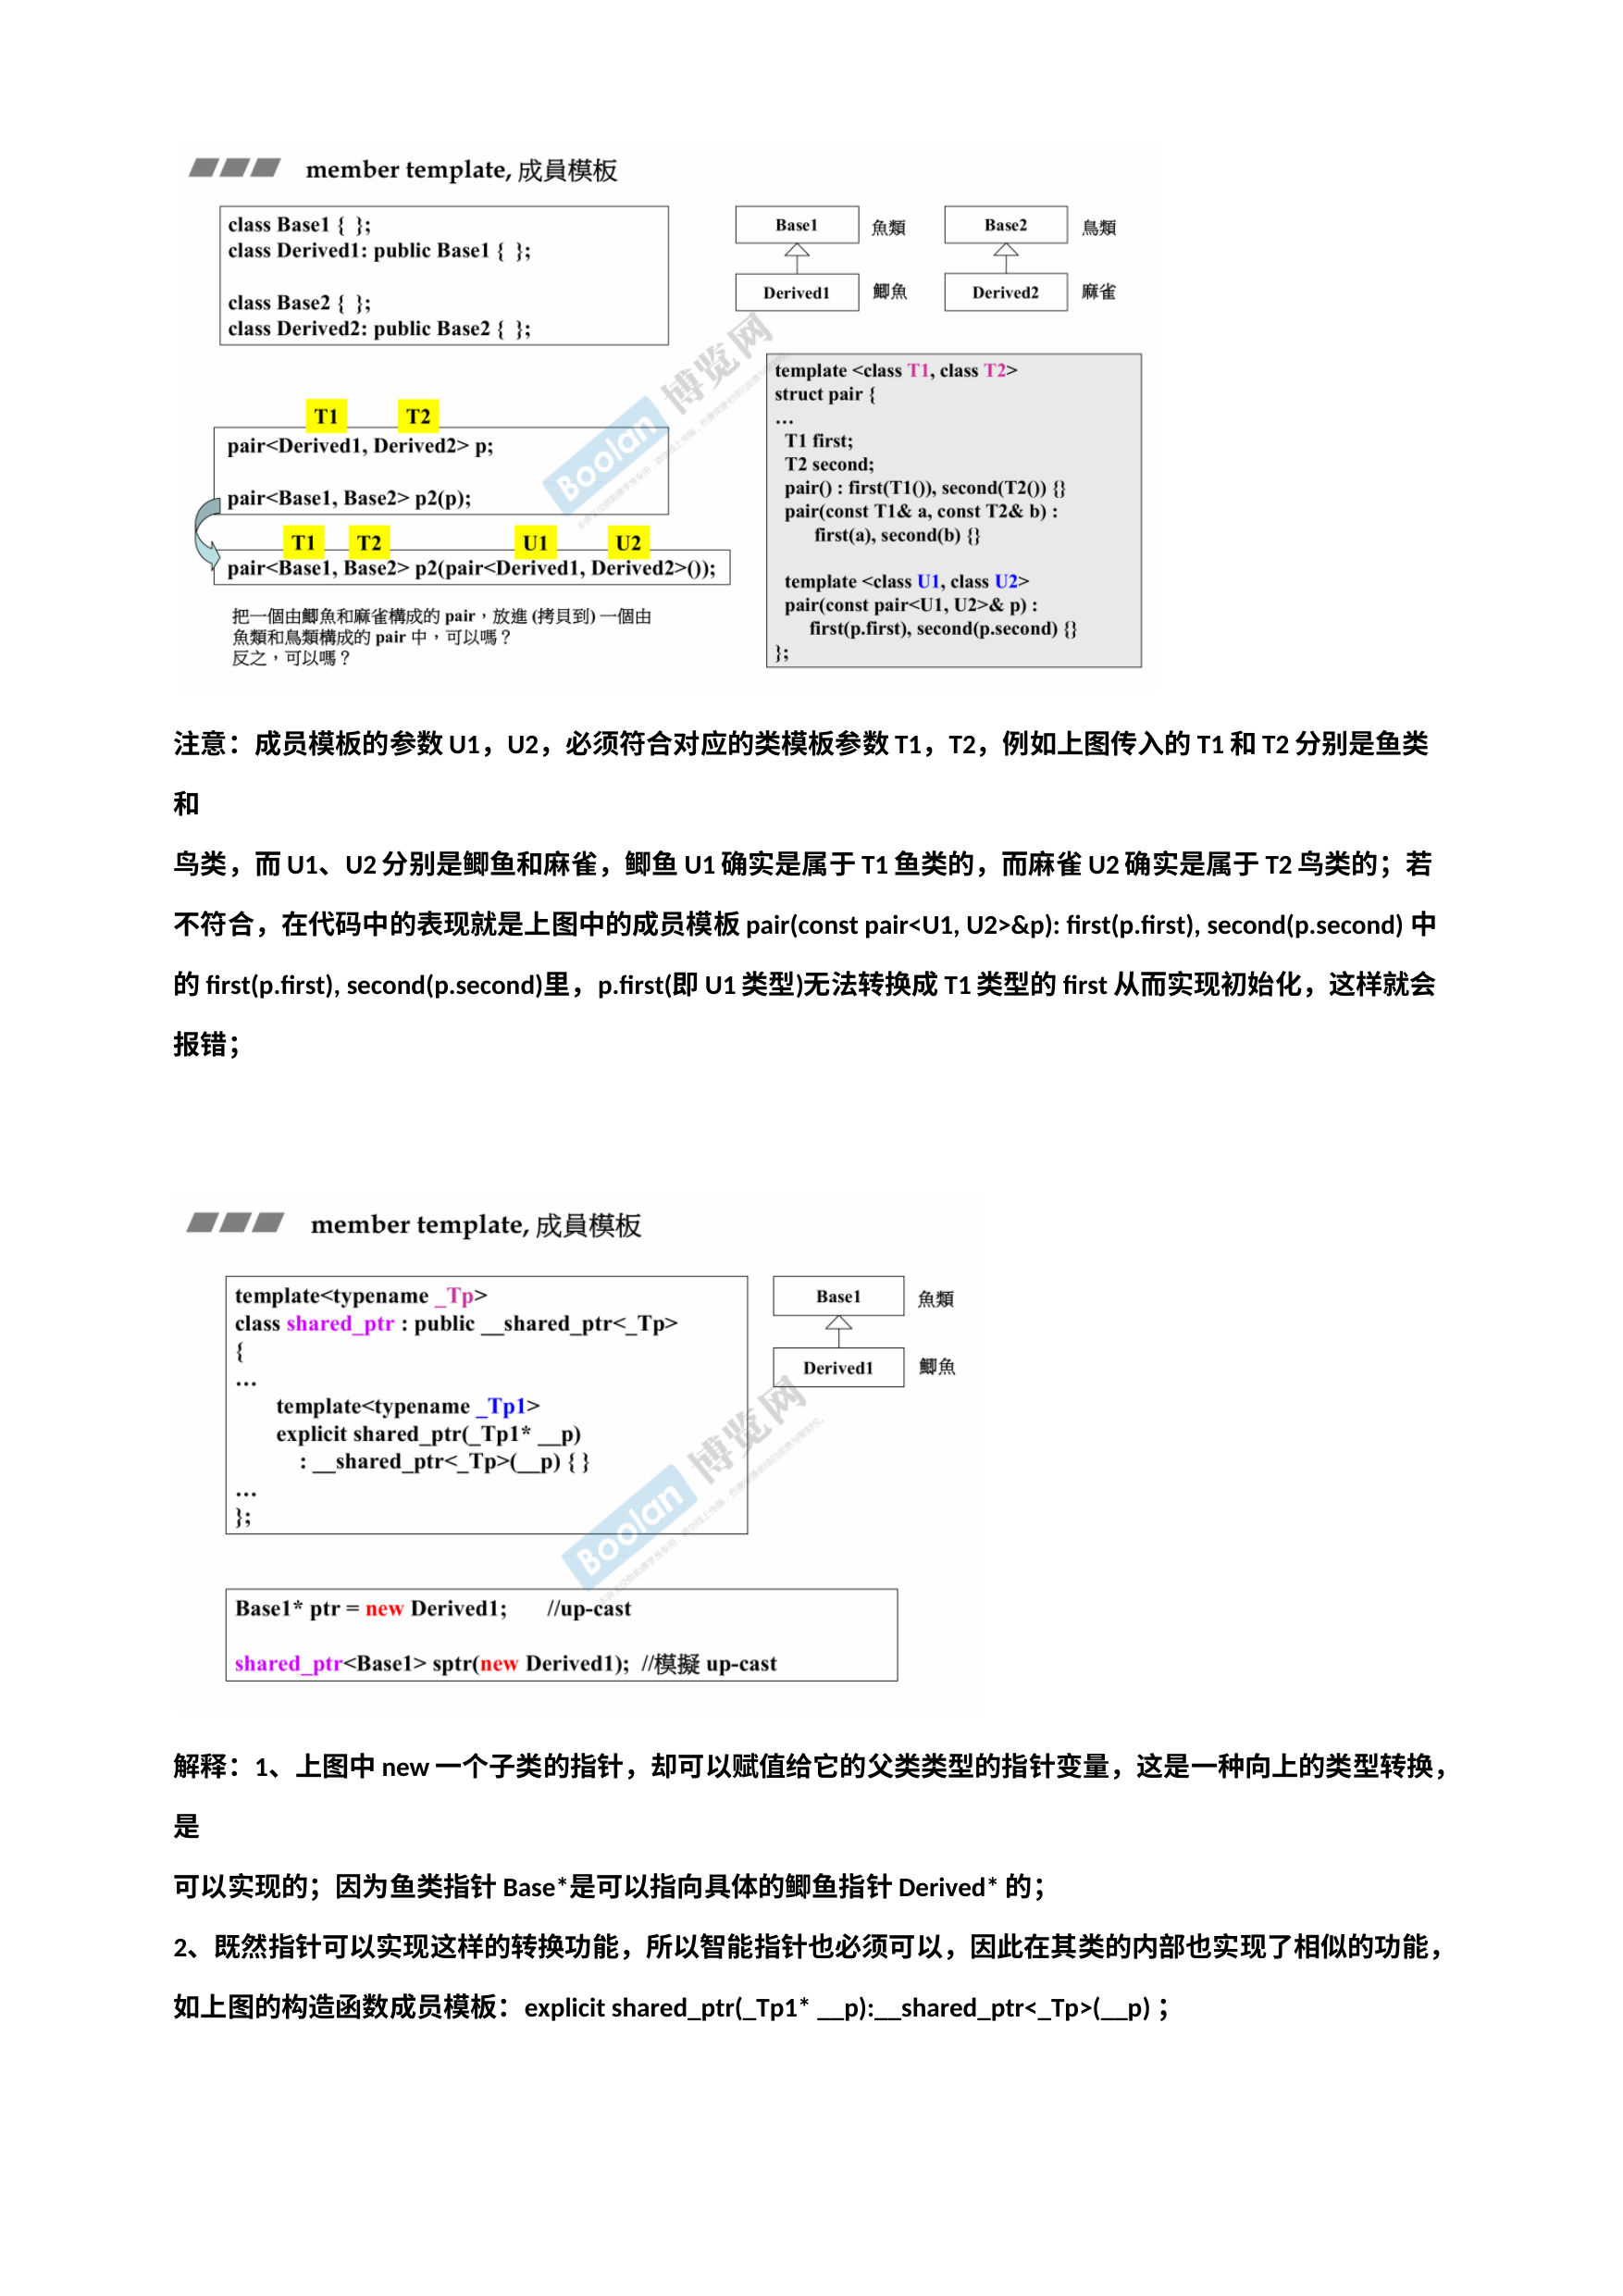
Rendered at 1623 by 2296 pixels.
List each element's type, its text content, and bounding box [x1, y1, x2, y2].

text 不符合，在代码中的表现就是上图中的成员模板pair(const pair<U1, U2>&p): first(p.first), second(p.second) 中 [173, 892, 1449, 952]
text 可以实现的；因为鱼类指针Base*是可以指向具体的鲫鱼指针Derived* 的； [173, 1855, 1449, 1915]
picture [173, 140, 1158, 690]
text 注意：成员模板的参数U1，U2，必须符合对应的类模板参数T1，T2，例如上图传入的T1和T2分别是鱼类和 [173, 712, 1449, 832]
text 2、既然指针可以实现这样的转换功能，所以智能指针也必须可以，因此在其类的内部也实现了相似的功能， [173, 1915, 1449, 1975]
picture [173, 1192, 985, 1712]
text 如上图的构造函数成员模板：explicit shared_ptr(_Tp1* __p):__shared_ptr<_Tp>(__p) ； [173, 1975, 1449, 2035]
text 鸟类，而U1、U2分别是鲫鱼和麻雀，鲫鱼U1确实是属于T1鱼类的，而麻雀U2确实是属于T2鸟类的；若 [173, 832, 1449, 892]
text 的first(p.first), second(p.second)里，p.first(即U1类型)无法转换成T1类型的first从而实现初始化，这样就会报错； [173, 952, 1449, 1073]
text 解释：1、上图中new一个子类的指针，却可以赋值给它的父类类型的指针变量，这是一种向上的类型转换，是 [173, 1734, 1449, 1855]
